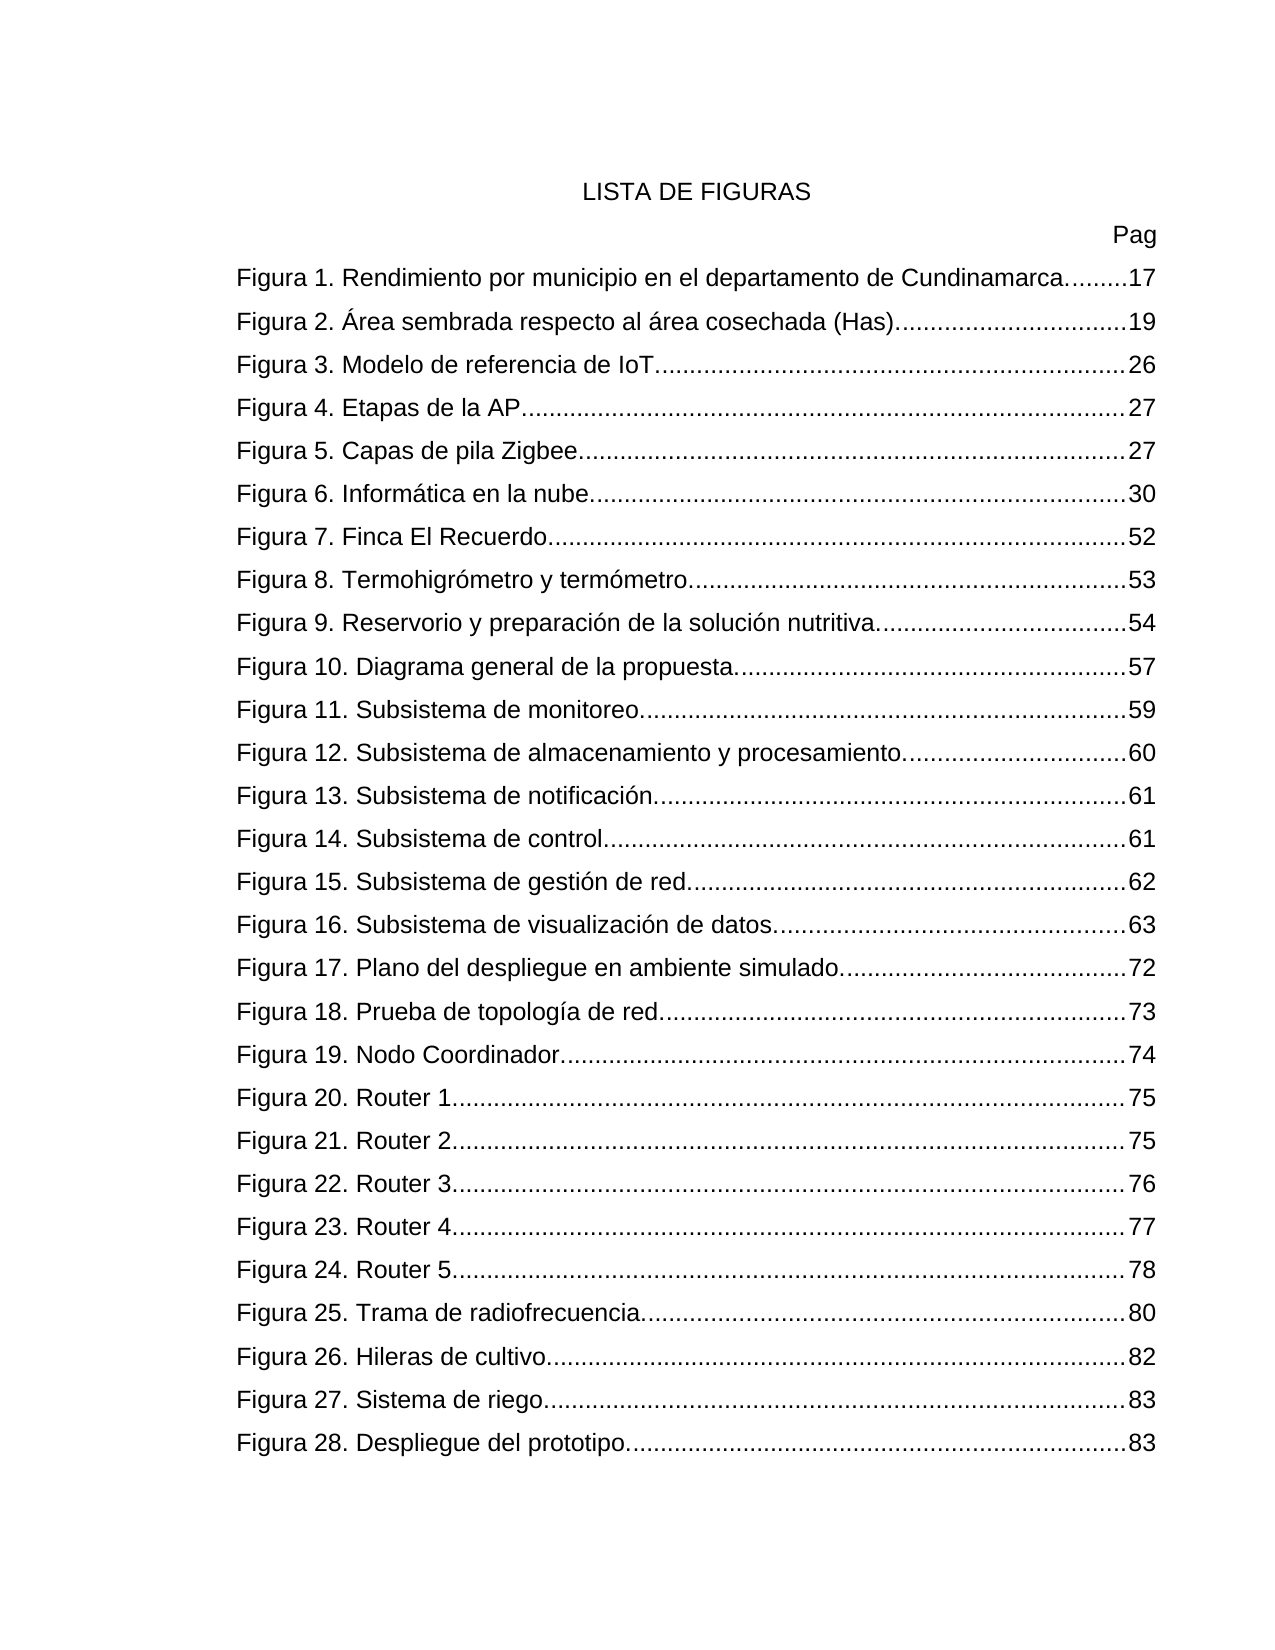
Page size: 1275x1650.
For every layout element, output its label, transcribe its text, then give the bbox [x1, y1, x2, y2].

text Figura 1. Rendimiento por municipio en el departamento de Cundinamarca. 17 [236, 263, 1157, 292]
text Figura 22. Router 3. 76 [236, 1169, 1157, 1198]
text Figura 19. Nodo Coordinador. 74 [236, 1040, 1157, 1068]
text Figura 6. Informática en la nube. 30 [236, 479, 1157, 508]
text Figura 15. Subsistema de gestión de red. 62 [236, 867, 1157, 896]
text Figura 9. Reservorio y preparación de la solución nutritiva. 54 [236, 608, 1157, 637]
text Figura 16. Subsistema de visualización de datos. 63 [236, 910, 1157, 939]
text Pag [236, 220, 1157, 249]
text Figura 11. Subsistema de monitoreo. 59 [236, 695, 1157, 723]
text Figura 5. Capas de pila Zigbee. 27 [236, 436, 1157, 465]
text Figura 28. Despliegue del prototipo. 83 [236, 1428, 1157, 1457]
text LISTA DE FIGURAS [236, 177, 1157, 206]
text Figura 23. Router 4. 77 [236, 1212, 1157, 1241]
text Figura 8. Termohigrómetro y termómetro. 53 [236, 565, 1157, 594]
text Figura 18. Prueba de topología de red. 73 [236, 997, 1157, 1025]
text Figura 17. Plano del despliegue en ambiente simulado. 72 [236, 953, 1157, 982]
text Figura 24. Router 5. 78 [236, 1255, 1157, 1284]
text Figura 13. Subsistema de notificación. 61 [236, 781, 1157, 810]
text Figura 27. Sistema de riego. 83 [236, 1385, 1157, 1413]
text Figura 10. Diagrama general de la propuesta. 57 [236, 652, 1157, 680]
text Figura 26. Hileras de cultivo. 82 [236, 1342, 1157, 1370]
text Figura 12. Subsistema de almacenamiento y procesamiento. 60 [236, 738, 1157, 767]
text Figura 3. Modelo de referencia de IoT. 26 [236, 350, 1157, 378]
text Figura 14. Subsistema de control. 61 [236, 824, 1157, 853]
text Figura 4. Etapas de la AP. 27 [236, 393, 1157, 422]
text Figura 20. Router 1. 75 [236, 1083, 1157, 1112]
text Figura 7. Finca El Recuerdo. 52 [236, 522, 1157, 551]
text Figura 25. Trama de radiofrecuencia. 80 [236, 1298, 1157, 1327]
text Figura 2. Área sembrada respecto al área cosechada (Has). 19 [236, 307, 1157, 335]
text Figura 21. Router 2. 75 [236, 1126, 1157, 1155]
